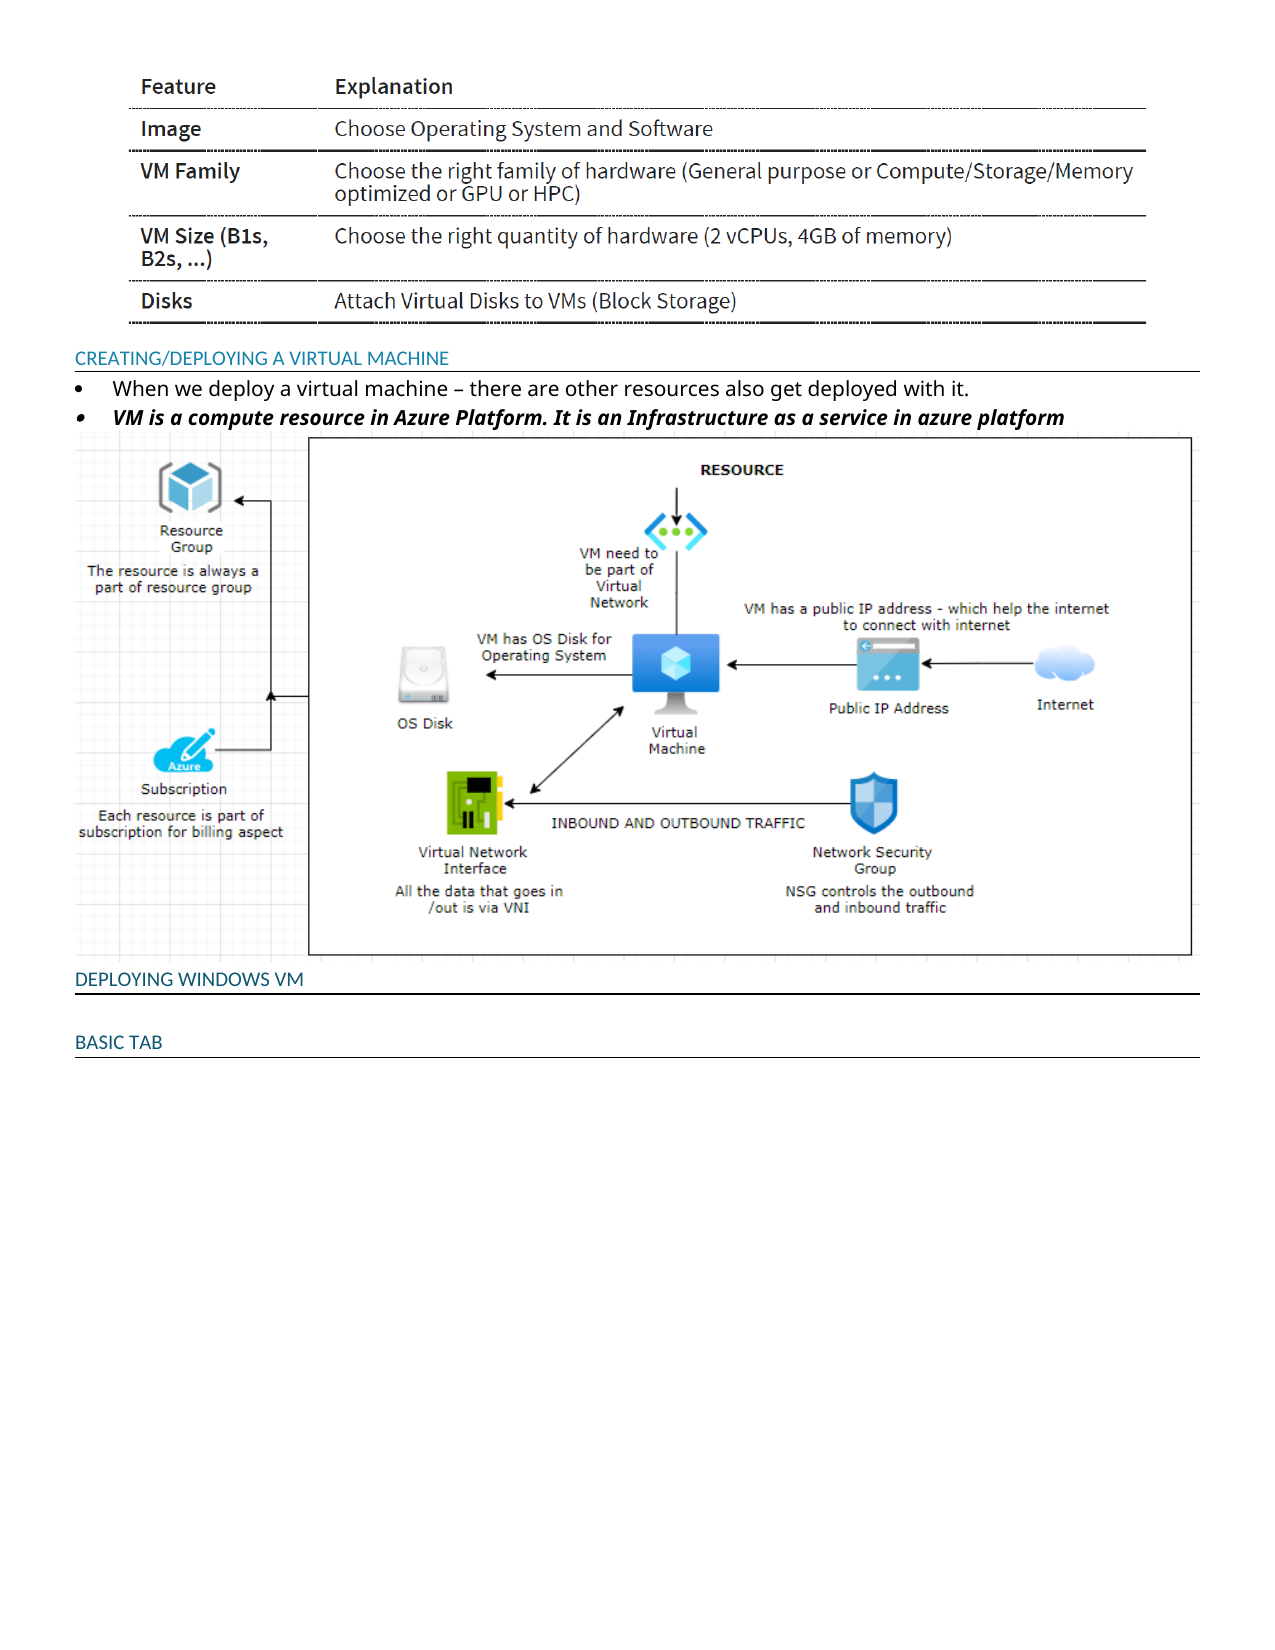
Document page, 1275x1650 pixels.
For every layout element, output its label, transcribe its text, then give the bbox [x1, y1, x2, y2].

list When we deploy a virtual machine – there are other resources also get deployed with it. [75, 374, 1200, 403]
picture [75, 431, 1200, 962]
picture [128, 75, 1147, 327]
subtitle CREATING/DEPLOYING A VIRTUAL MACHINE [75, 345, 1200, 371]
list VM is a compute resource in Azure Platform. It is an Infrastructure as a service in azure platform [75, 403, 1200, 431]
subtitle BASIC TAB [75, 1029, 1200, 1057]
subtitle DEPLOYING WINDOWS VM [75, 966, 1200, 993]
